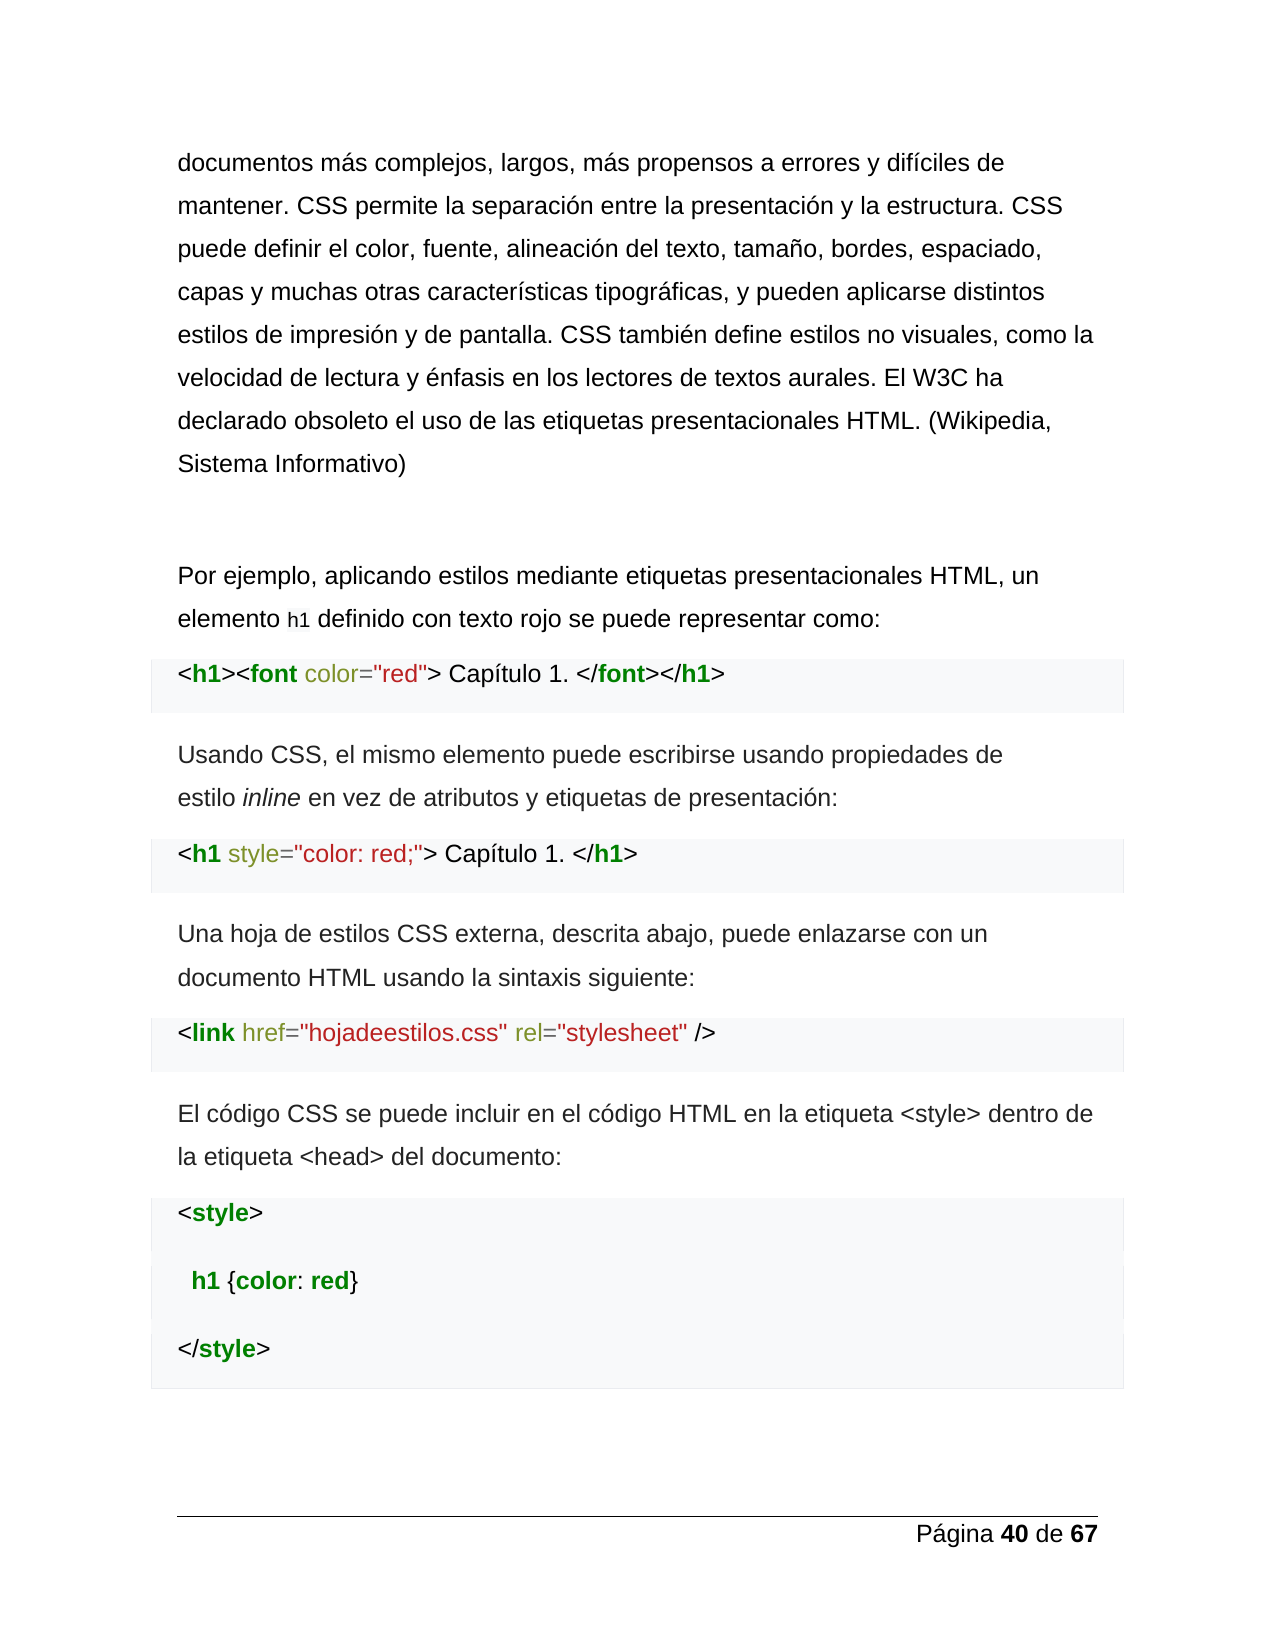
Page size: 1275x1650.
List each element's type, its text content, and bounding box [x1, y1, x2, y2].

text Por ejemplo, aplicando estilos mediante etiquetas presentacionales HTML, un elemento h1 definido con texto rojo se puede representar como: [177, 561, 1098, 633]
text Una hoja de estilos CSS externa, descrita abajo, puede enlazarse con un documento HTML usando la sintaxis siguiente: [177, 919, 1098, 991]
text </style> [152, 1334, 1123, 1388]
text <style> [152, 1198, 1123, 1251]
text h1 {color: red} [152, 1266, 1123, 1319]
text El código CSS se puede incluir en el código HTML en la etiqueta <style> dentro de la etiqueta <head> del documento: [177, 1099, 1098, 1171]
text <h1 style="color: red;"> Capítulo 1. </h1> [152, 839, 1123, 893]
text <h1><font color="red"> Capítulo 1. </font></h1> [151, 659, 1123, 713]
text Usando CSS, el mismo elemento puede escribirse usando propiedades de estilo inline en vez de atributos y etiquetas de presentación: [177, 740, 1098, 812]
text <link href="hojadeestilos.css" rel="stylesheet" /> [152, 1018, 1123, 1072]
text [177, 148, 1098, 478]
